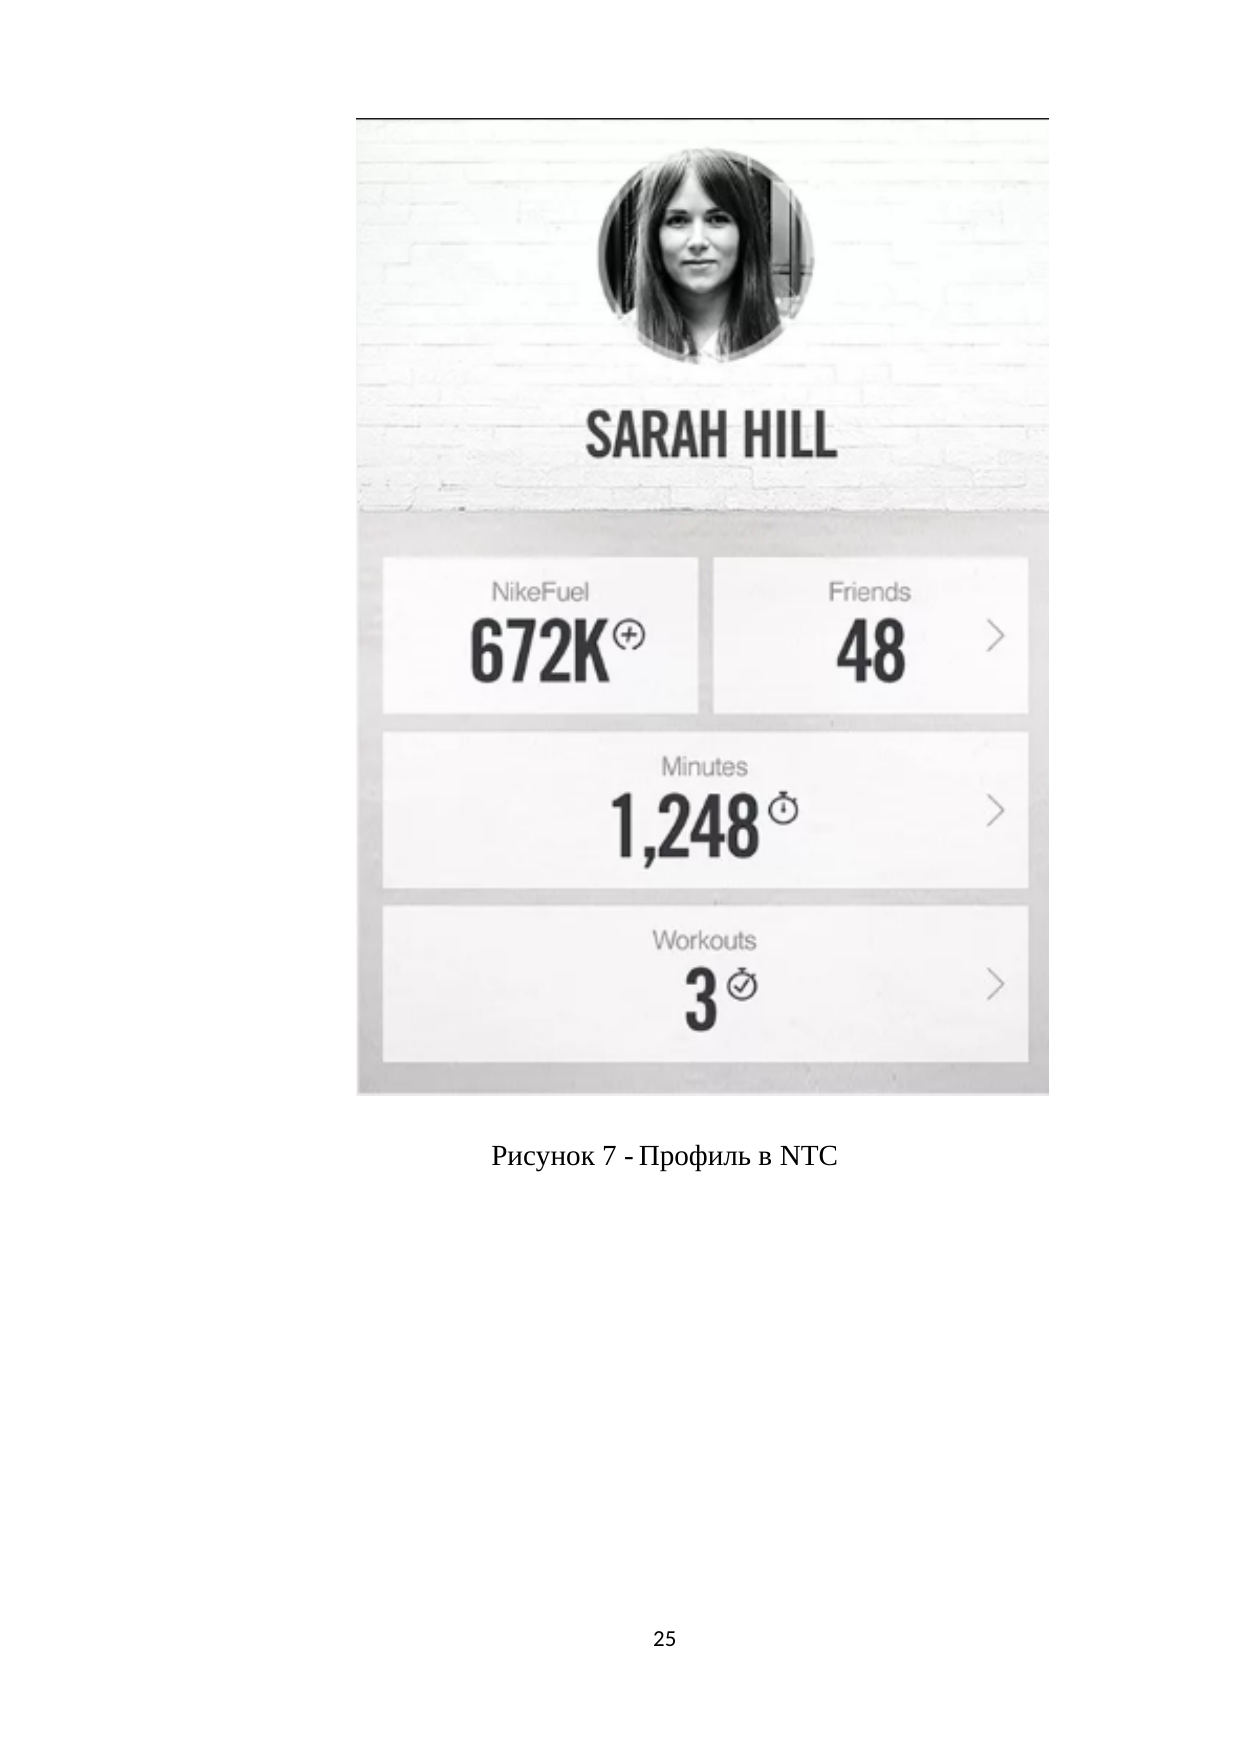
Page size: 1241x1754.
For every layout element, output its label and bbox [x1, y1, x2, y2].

picture [356, 118, 1049, 1096]
